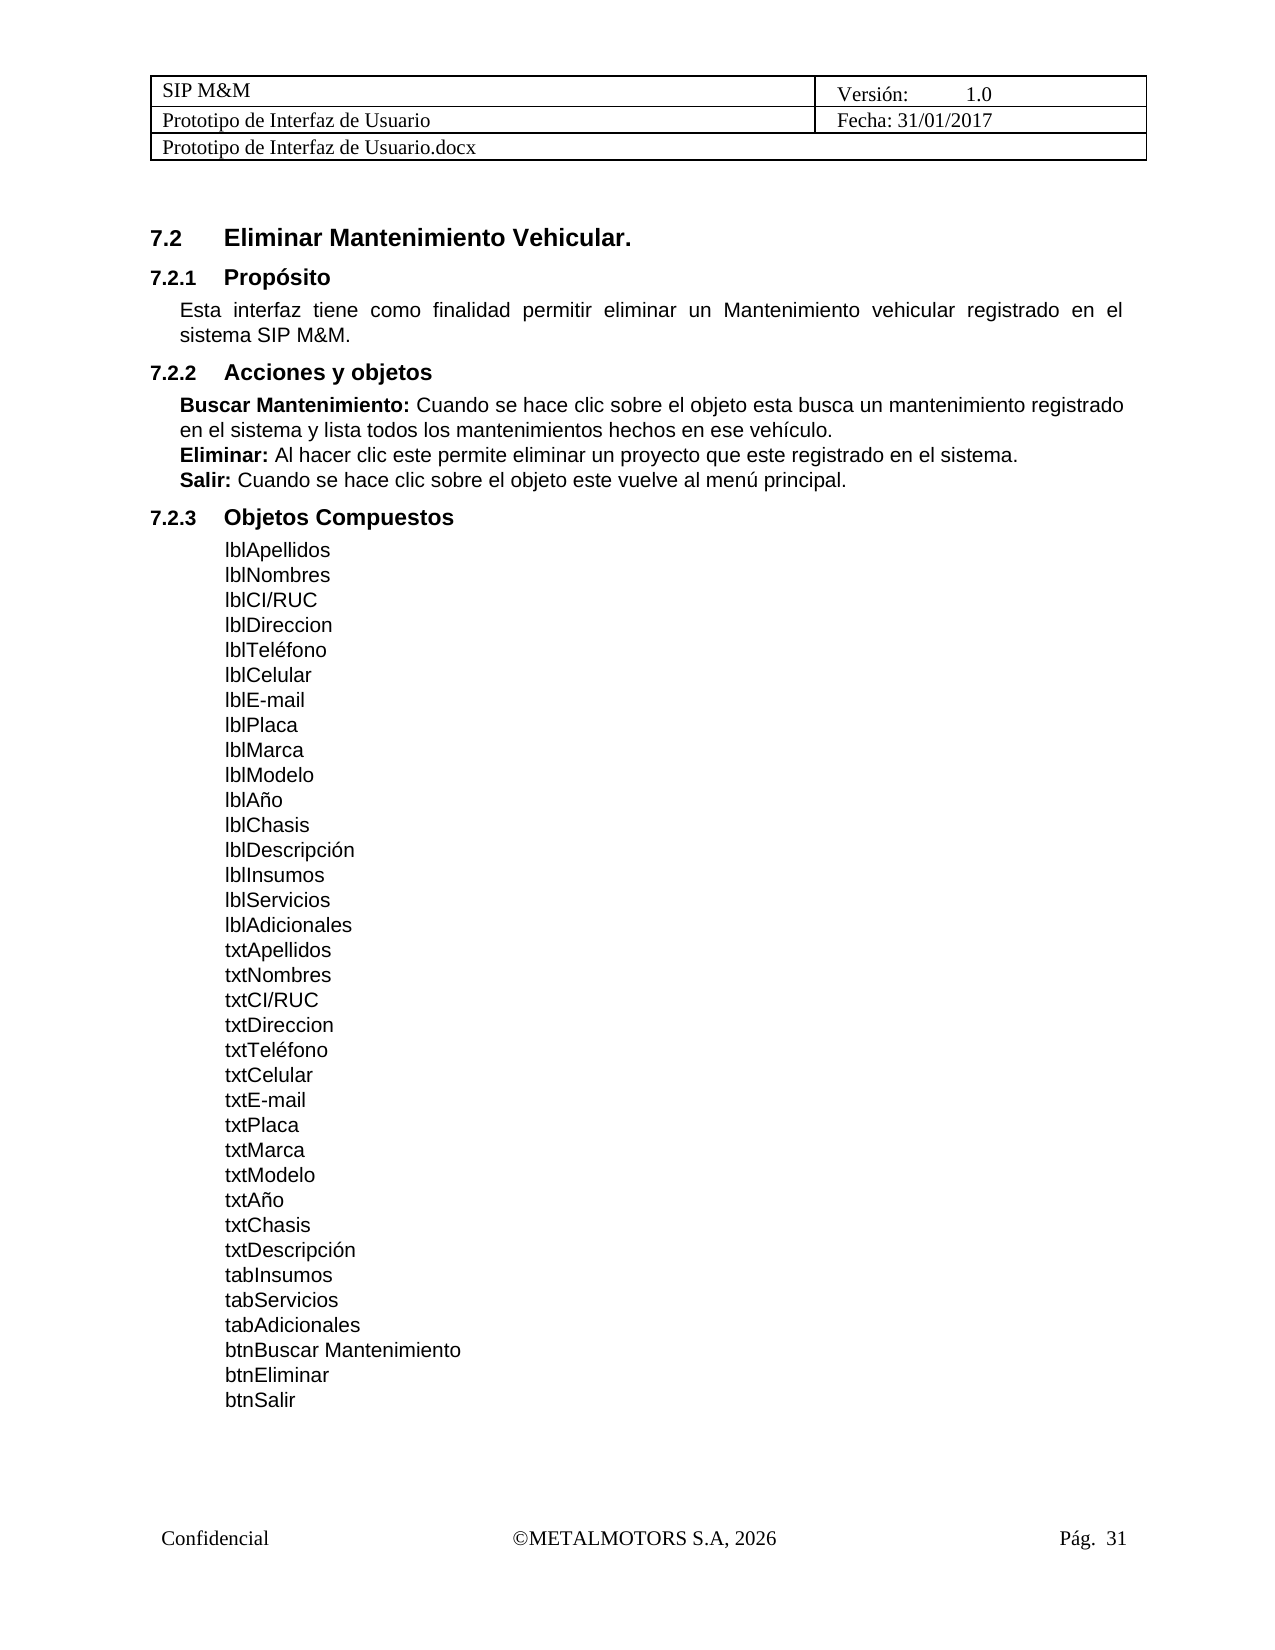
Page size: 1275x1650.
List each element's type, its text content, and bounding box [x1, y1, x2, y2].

text txtCelular [225, 1062, 1125, 1087]
text txtAño [225, 1187, 1125, 1212]
text txtMarca [225, 1137, 1125, 1162]
subtitle Acciones y objetos [150, 359, 1125, 386]
text lblNombres [225, 562, 1125, 587]
text txtDireccion [225, 1012, 1125, 1037]
text btnSalir [225, 1387, 1125, 1412]
subtitle Objetos Compuestos [150, 504, 1125, 531]
text tabServicios [225, 1287, 1125, 1312]
text lblModelo [225, 762, 1125, 787]
text txtModelo [225, 1162, 1125, 1187]
text lblApellidos [225, 537, 1125, 562]
text lblPlaca [225, 712, 1125, 737]
text lblChasis [225, 812, 1125, 837]
text Salir: Cuando se hace clic sobre el objeto este vuelve al menú principal. [150, 467, 1125, 492]
text lblAdicionales [225, 912, 1125, 937]
subtitle Eliminar Mantenimiento Vehicular. [150, 223, 1125, 252]
text txtE-mail [225, 1087, 1125, 1112]
text tabAdicionales [225, 1312, 1125, 1337]
text lblCI/RUC [225, 587, 1125, 612]
text lblServicios [225, 887, 1125, 912]
text lblDescripción [225, 837, 1125, 862]
text txtPlaca [225, 1112, 1125, 1137]
text txtTeléfono [225, 1037, 1125, 1062]
text txtCI/RUC [225, 987, 1125, 1012]
text btnBuscar Mantenimiento [225, 1337, 1125, 1362]
text Eliminar: Al hacer clic este permite eliminar un proyecto que este registrado en el sistema. [150, 442, 1125, 467]
text btnEliminar [225, 1362, 1125, 1387]
subtitle Propósito [150, 264, 1125, 291]
text lblE-mail [225, 687, 1125, 712]
text lblAño [225, 787, 1125, 812]
text Esta interfaz tiene como finalidad permitir eliminar un Mantenimiento vehicular registrado en el sistema SIP M&M. [150, 297, 1125, 347]
text lblCelular [225, 662, 1125, 687]
text lblMarca [225, 737, 1125, 762]
text lblInsumos [225, 862, 1125, 887]
text lblTeléfono [225, 637, 1125, 662]
text lblDireccion [225, 612, 1125, 637]
text txtNombres [225, 962, 1125, 987]
text txtApellidos [225, 937, 1125, 962]
text tabInsumos [225, 1262, 1125, 1287]
text txtChasis [225, 1212, 1125, 1237]
text txtDescripción [225, 1237, 1125, 1262]
text Buscar Mantenimiento: Cuando se hace clic sobre el objeto esta busca un mantenimiento registrado en el sistema y lista todos los mantenimientos hechos en ese vehículo. [150, 392, 1125, 442]
